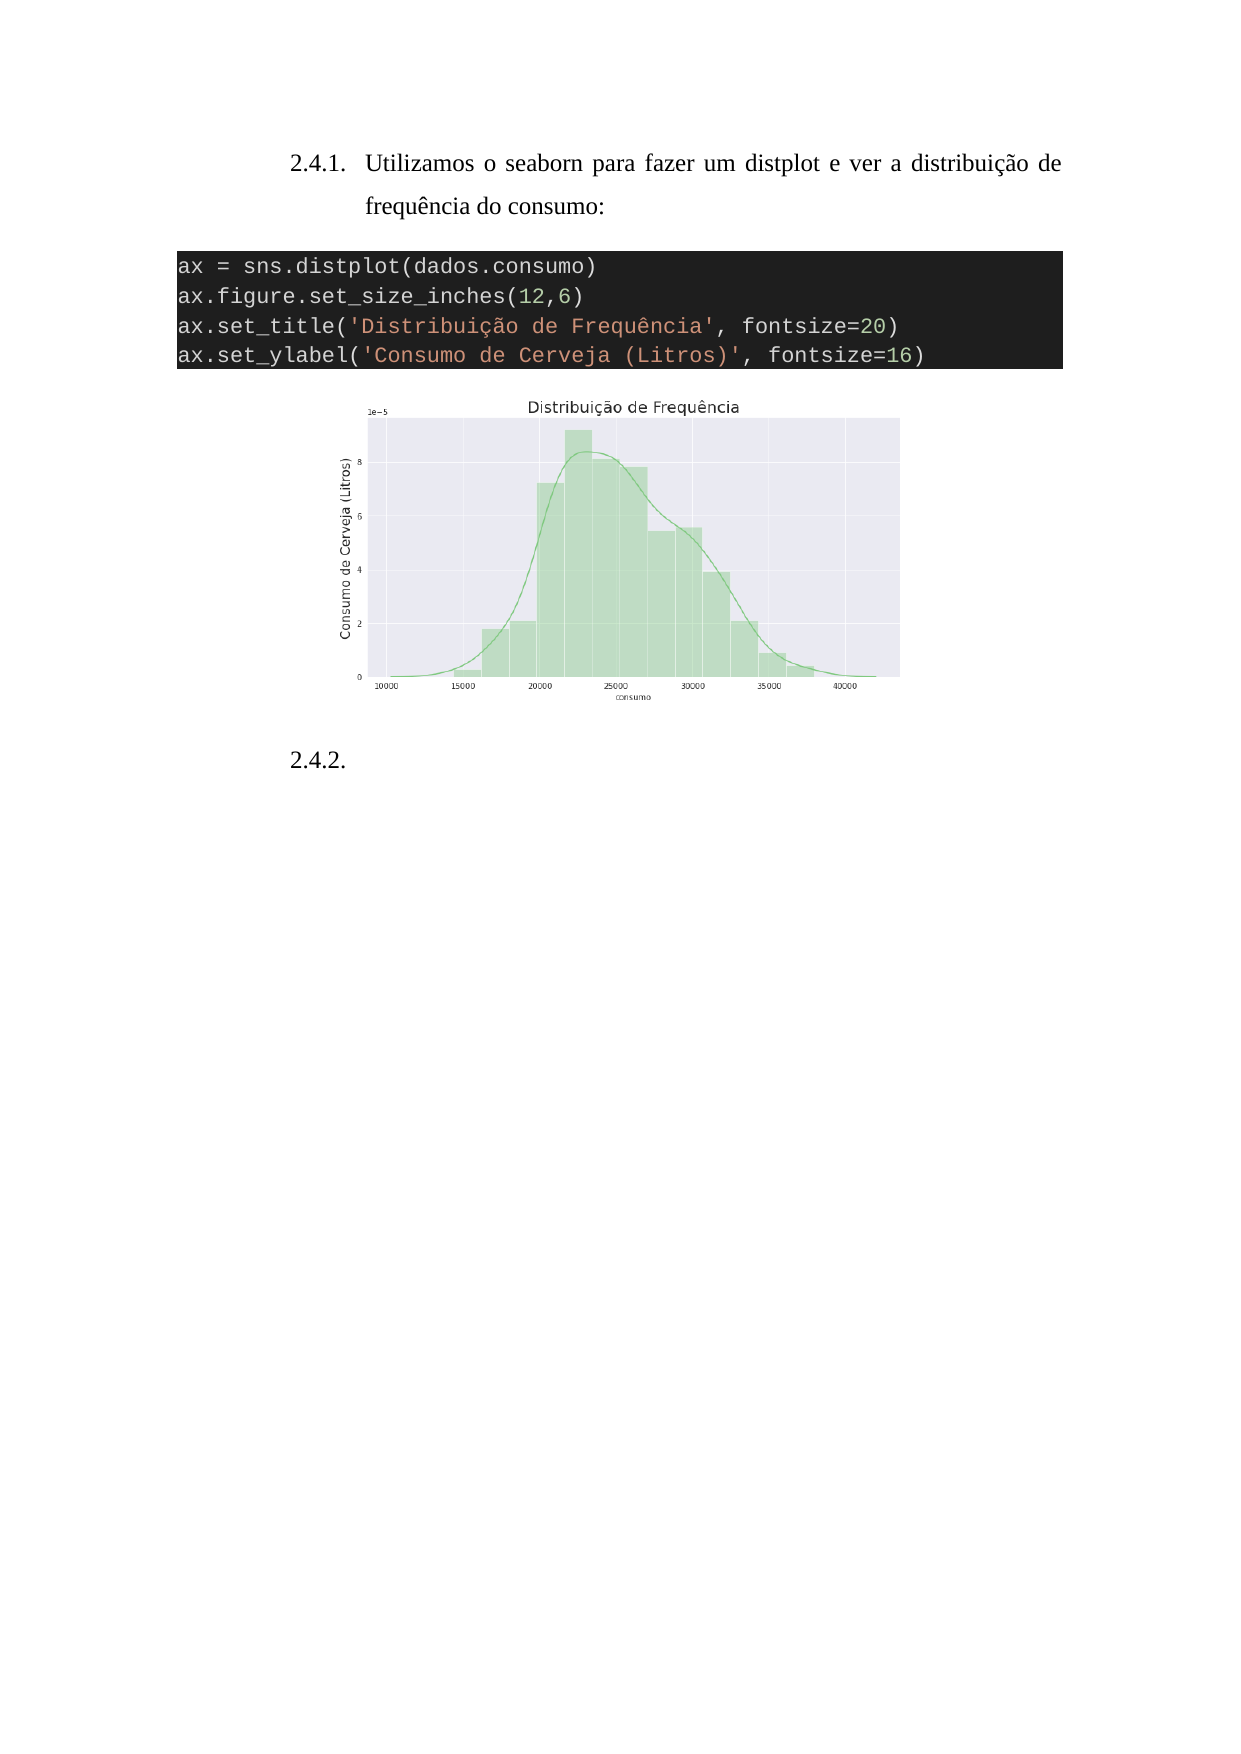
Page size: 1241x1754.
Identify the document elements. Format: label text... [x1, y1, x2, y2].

list Utilizamos o seaborn para fazer um distplot e ver a distribuição de frequência do consumo: [290, 148, 1063, 219]
picture [335, 394, 905, 707]
text ax.set_title('Distribuição de Frequência', fontsize=20) [177, 310, 1063, 339]
text ax.set_ylabel('Consumo de Cerveja (Litros)', fontsize=16) [177, 339, 1063, 369]
text ax.figure.set_size_inches(12,6) [177, 280, 1063, 310]
text ax = sns.distplot(dados.consumo) [177, 251, 1063, 280]
